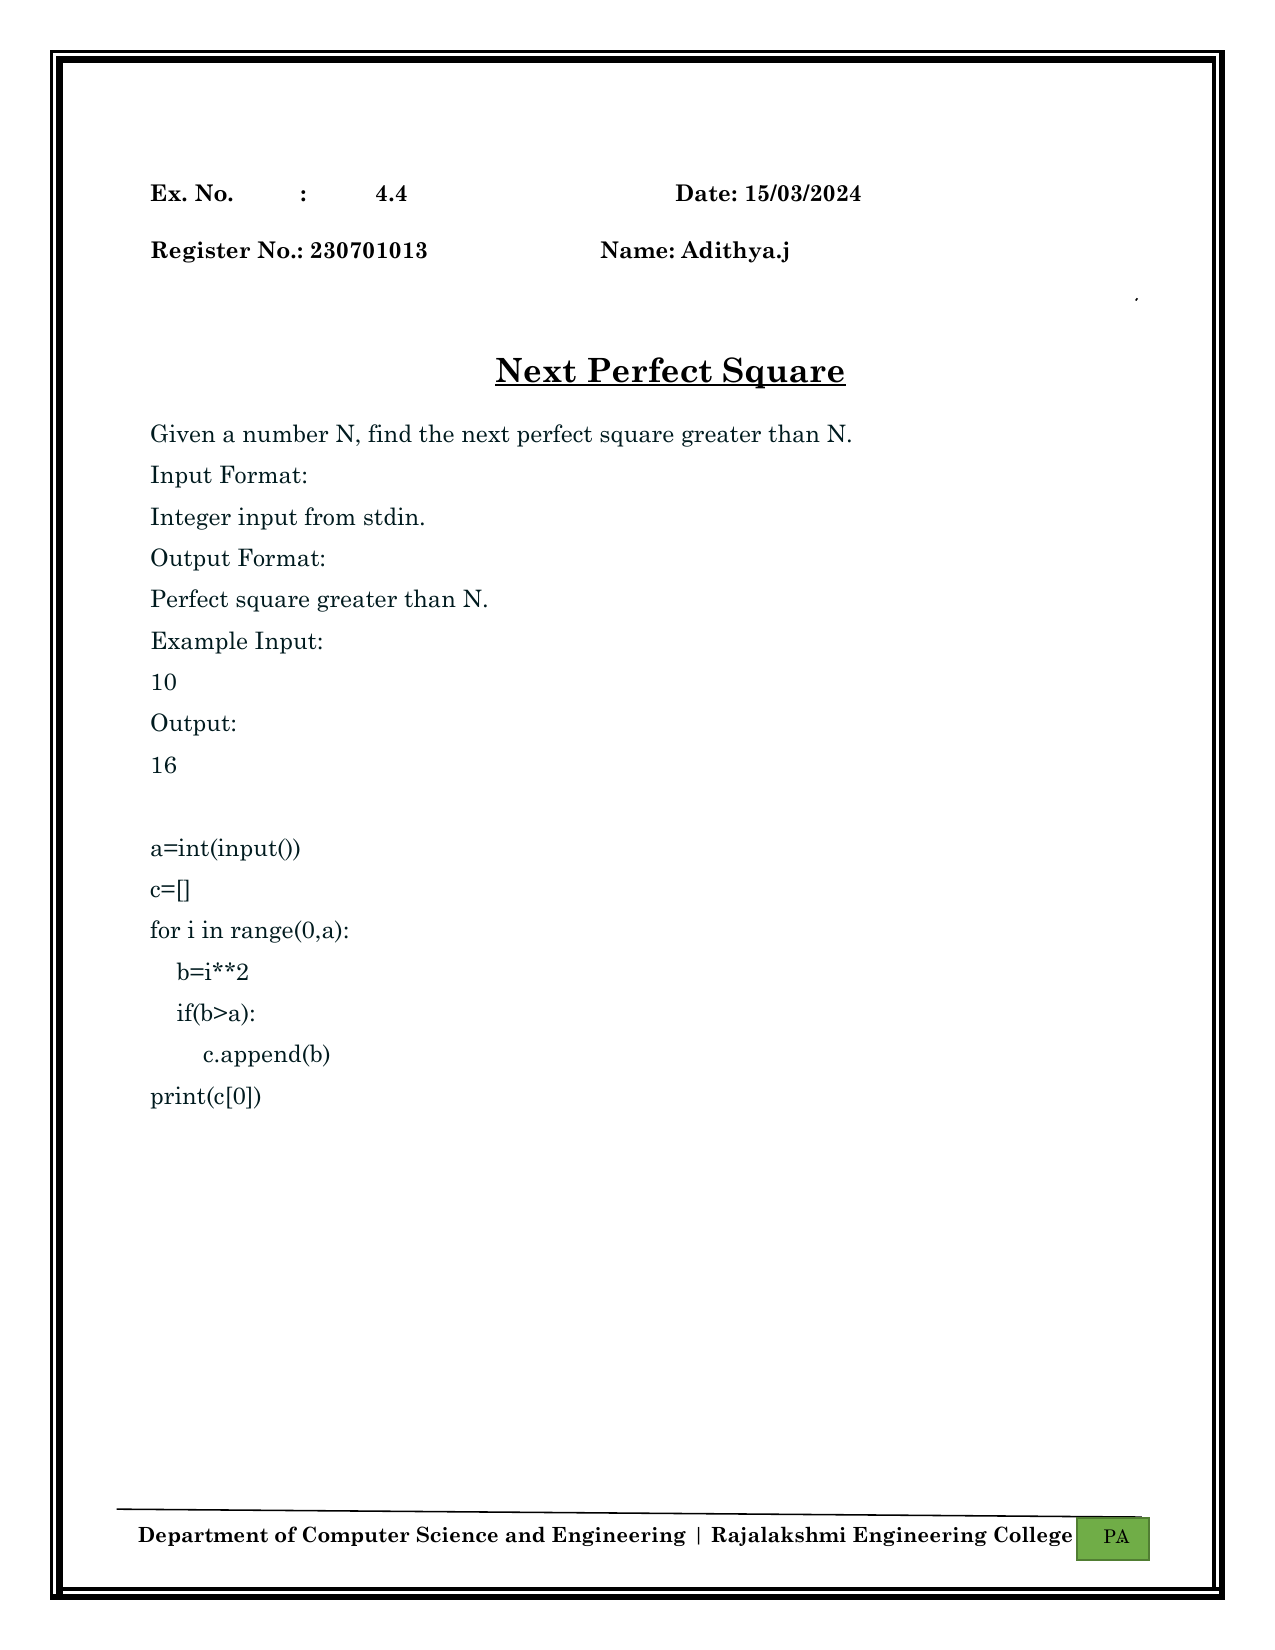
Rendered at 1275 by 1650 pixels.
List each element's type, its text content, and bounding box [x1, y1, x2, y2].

text Next Perfect Square [216, 349, 1125, 389]
text c=[] [150, 874, 1125, 902]
text for i in range(0,a): [150, 915, 1125, 944]
text 10 [150, 667, 1125, 696]
text 16 [150, 749, 1125, 778]
text Output Format: [150, 543, 1125, 572]
text print(c[0]) [150, 1080, 1125, 1109]
text Example Input: [150, 626, 1125, 654]
text Ex. No. : 4.4 Date: 15/03/2024 [150, 179, 1125, 207]
text Input Format: [150, 460, 1125, 489]
text Output: [150, 708, 1125, 737]
text Integer input from stdin. [150, 501, 1125, 530]
text Perfect square greater than N. [150, 584, 1125, 613]
text if(b>a): [150, 998, 1125, 1027]
text Given a number N, find the next perfect square greater than N. [150, 419, 1125, 448]
text c.append(b) [150, 1039, 1125, 1068]
text b=i**2 [150, 956, 1125, 985]
text Register No.: 230701013 Name: Adithya.j [150, 236, 1125, 263]
text a=int(input()) [150, 832, 1125, 861]
